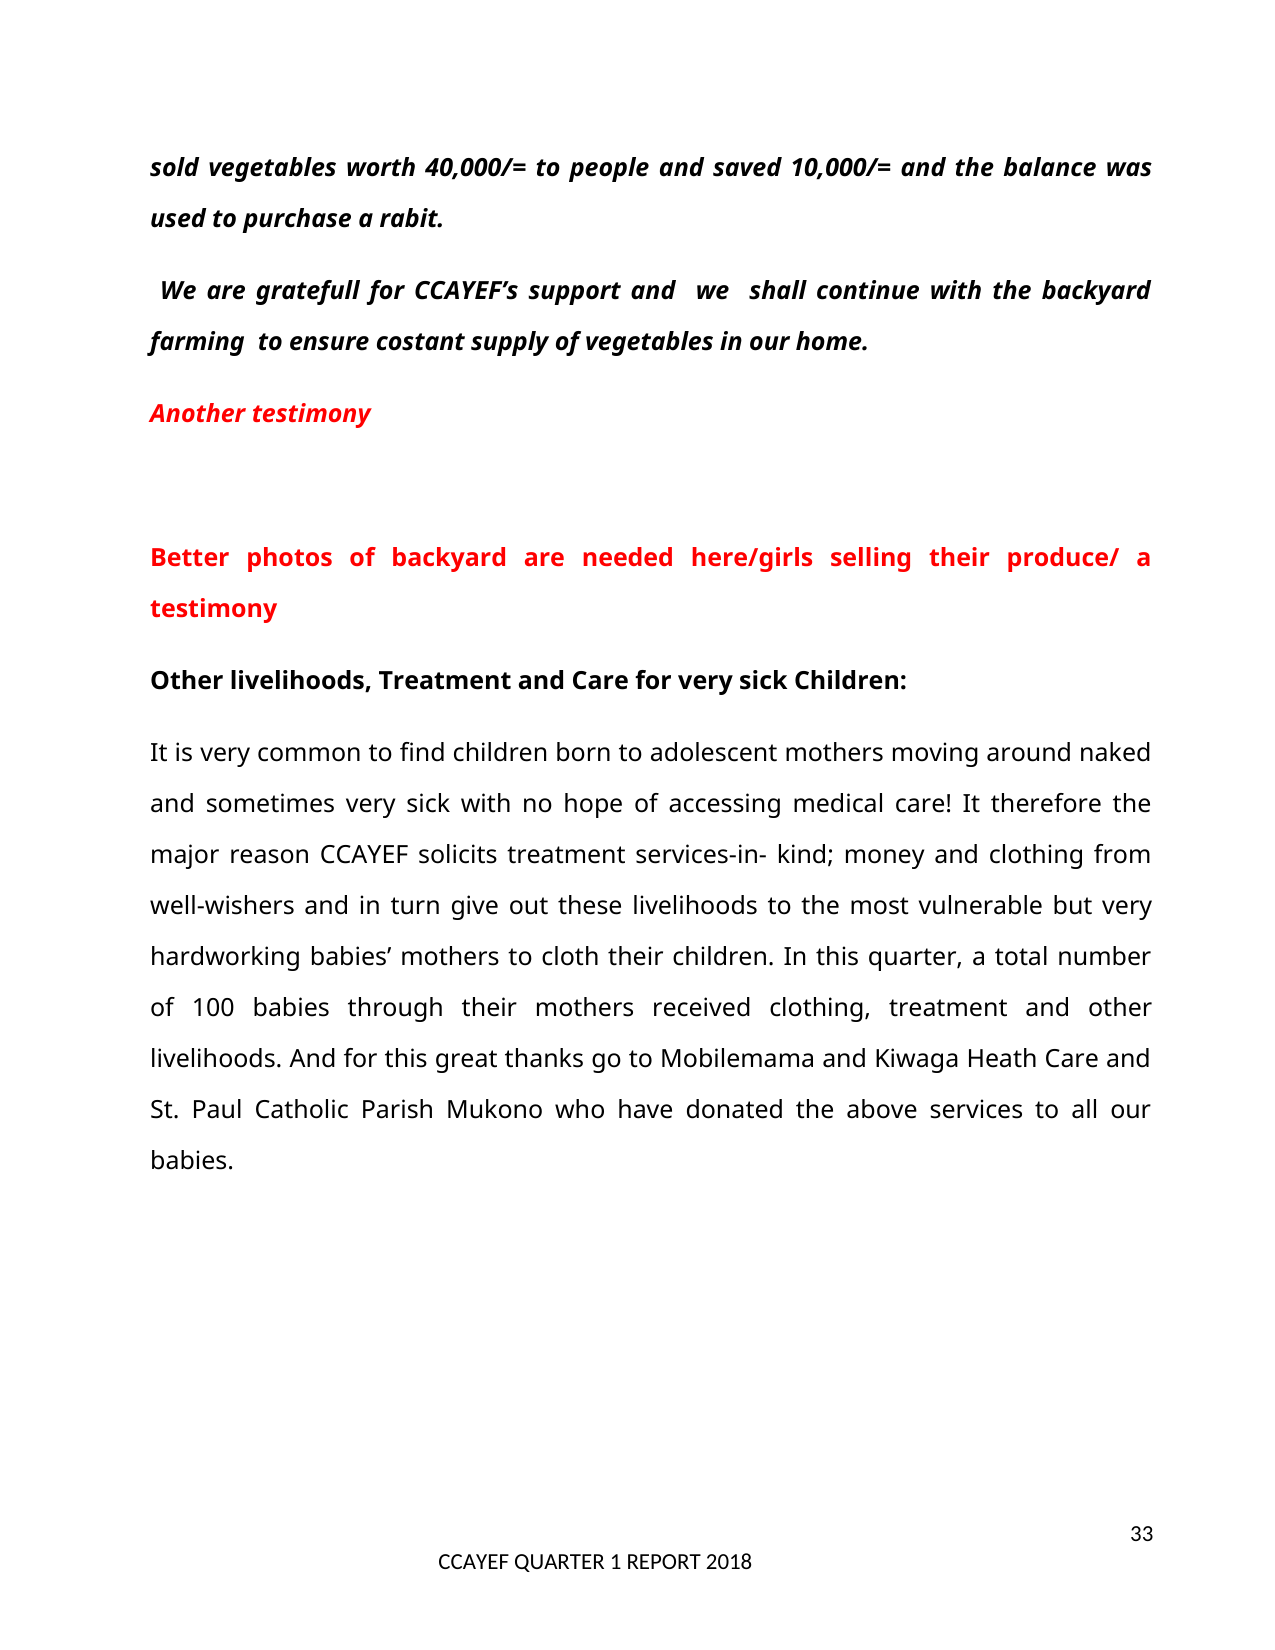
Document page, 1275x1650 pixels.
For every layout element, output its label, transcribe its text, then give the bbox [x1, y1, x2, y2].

text It is very common to find children born to adolescent mothers moving around naked and sometimes very sick with no hope of accessing medical care! It therefore the major reason CCAYEF solicits treatment services-in- kind; money and clothing from well-wishers and in turn give out these livelihoods to the most vulnerable but very hardworking babies’ mothers to cloth their children. In this quarter, a total number of 100 babies through their mothers received clothing, treatment and other livelihoods. And for this great thanks go to Mobilemama and Kiwaga Heath Care and St. Paul Catholic Parish Mukono who have donated the above services to all our babies. [150, 734, 1153, 1177]
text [150, 150, 1153, 235]
text Another testimony [150, 396, 1153, 430]
text Better photos of backyard are needed here/girls selling their produce/ a testimony [150, 539, 1153, 625]
text We are gratefull for CCAYEF’s support and we shall continue with the backyard farming to ensure costant supply of vegetables in our home. [150, 273, 1153, 358]
text Other livelihoods, Treatment and Care for very sick Children: [150, 662, 1153, 697]
